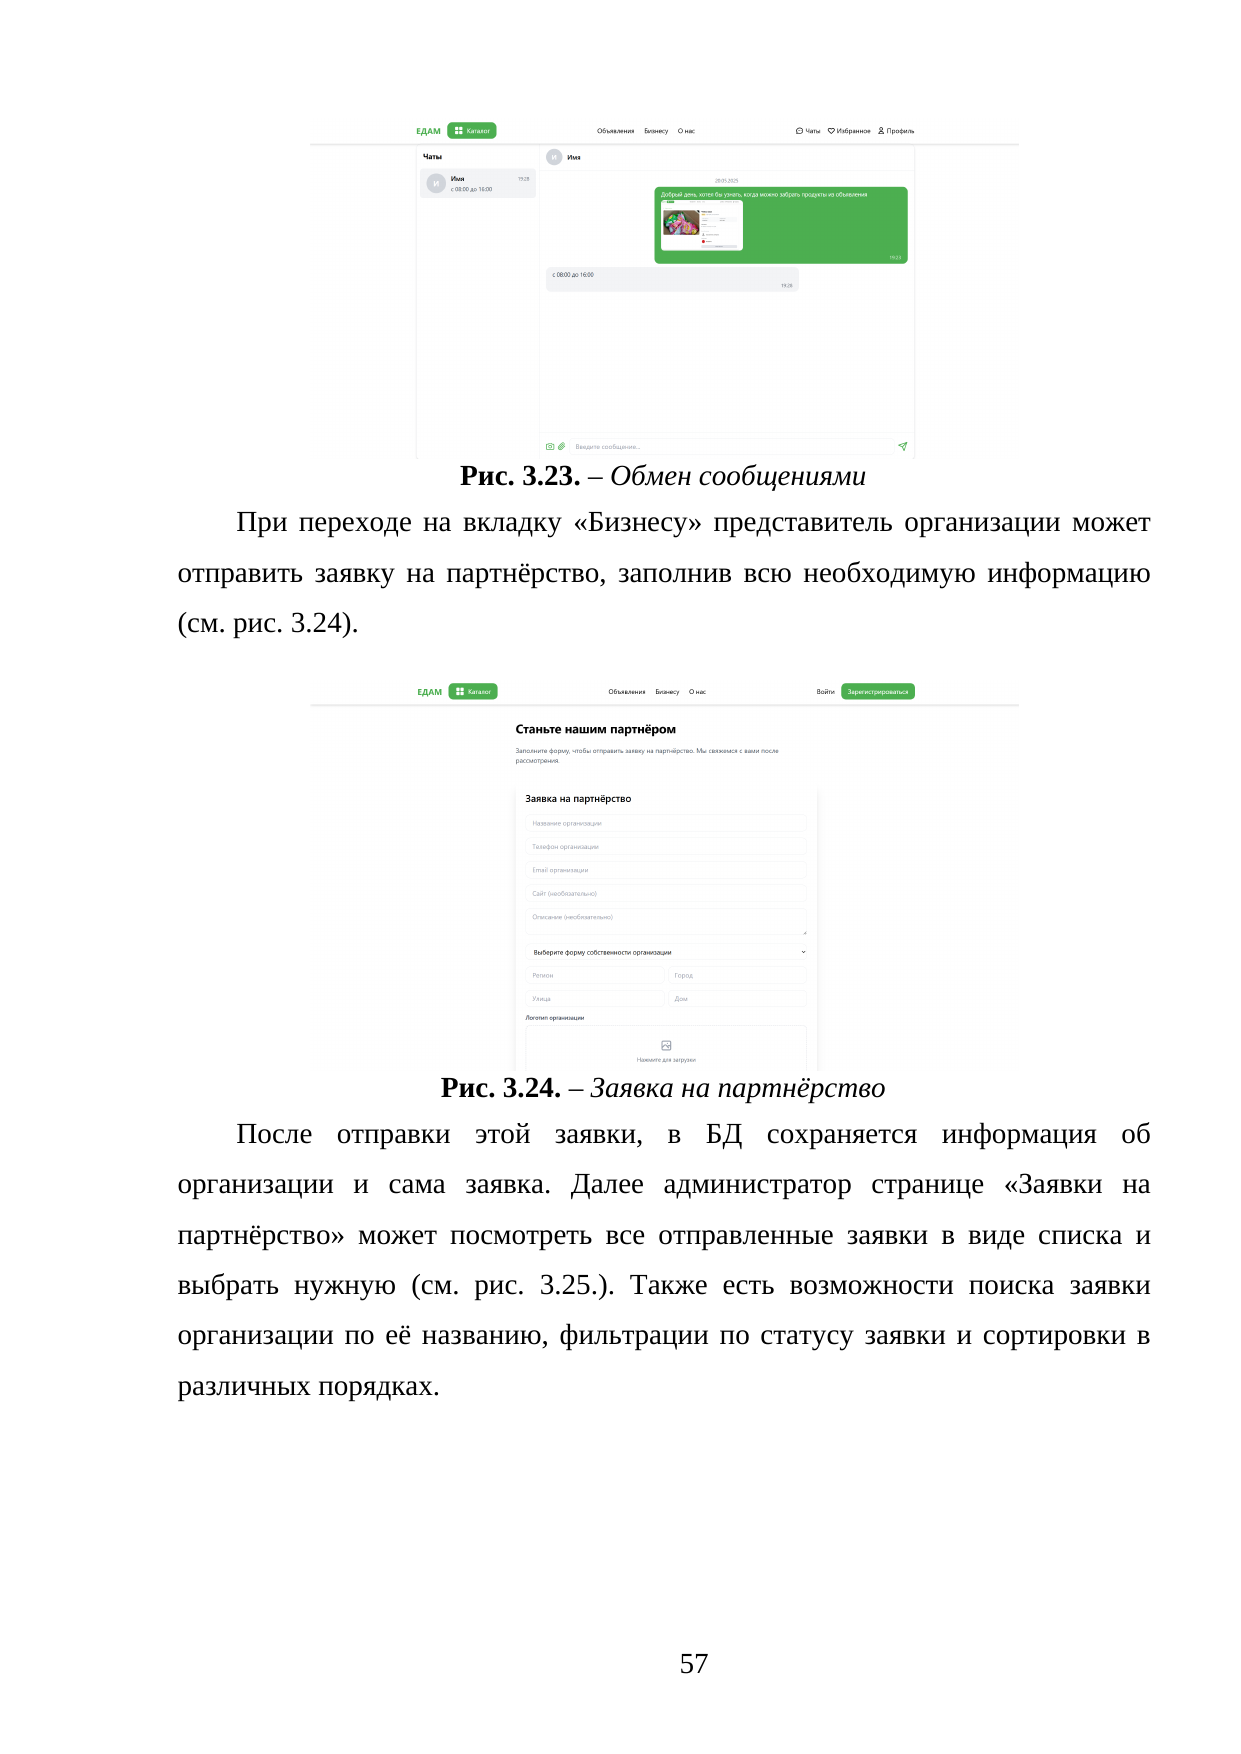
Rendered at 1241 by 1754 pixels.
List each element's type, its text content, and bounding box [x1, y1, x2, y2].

text При переходе на вкладку «Бизнесу» представитель организации может отправить заявку на партнёрство, заполнив всю необходимую информацию (см. рис. 3.24). [177, 504, 1152, 638]
picture [310, 680, 1019, 1071]
text Рис. 3.24. – Заявка на партнёрство [177, 1070, 1152, 1104]
text Рис. 3.23. – Обмен сообщениями [177, 458, 1152, 492]
text После отправки этой заявки, в БД сохраняется информация об организации и сама заявка. Далее администратор странице «Заявки на партнёрство» может посмотреть все отправленные заявки в виде списка и выбрать нужную (см. рис. 3.25.). Также есть возможности поиска заявки организации по её названию, фильтрации по статусу заявки и сортировки в различных порядках. [177, 1116, 1152, 1401]
picture [310, 118, 1019, 459]
